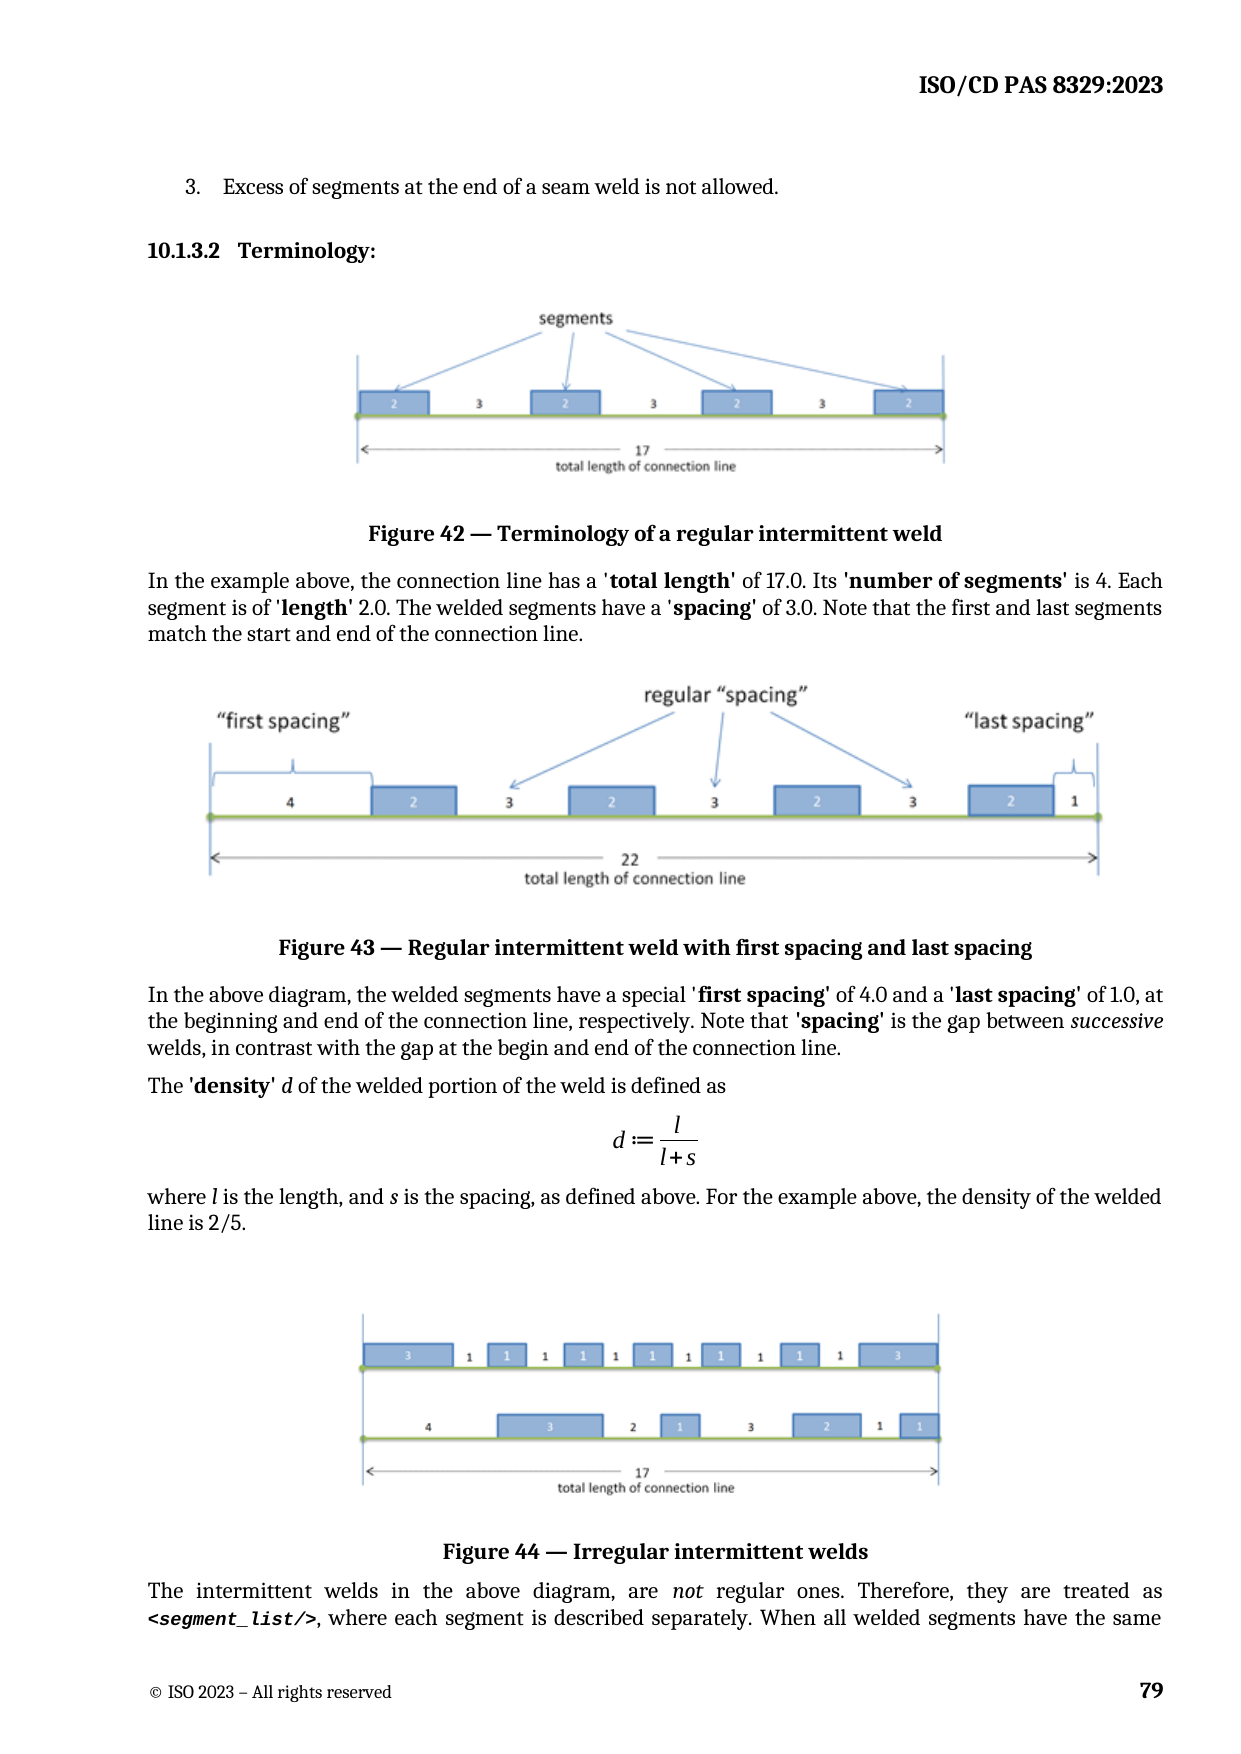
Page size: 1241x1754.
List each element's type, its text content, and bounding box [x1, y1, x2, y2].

text In the example above, the connection line has a 'total length' of 17.0. Its 'number of segments' is 4. Each segment is of 'length' 2.0. The welded segments have a 'spacing' of 3.0. Note that the first and last segments match the start and end of the connection line. [148, 568, 1163, 647]
picture [313, 1287, 998, 1527]
picture [192, 659, 1120, 922]
text The 'density' d of the welded portion of the weld is defined as [148, 1073, 1163, 1099]
text where l is the length, and s is the spacing, as defined above. For the example above, the density of the welded line is 2/5. [148, 1183, 1163, 1236]
text In the above diagram, the welded segments have a special 'first spacing' of 4.0 and a 'last spacing' of 1.0, at the beginning and end of the connection line, respectively. Note that 'spacing' is the gap between successive welds, in contrast with the gap at the begin and end of the connection line. [148, 982, 1163, 1061]
text Figure 42 — Terminology of a regular intermittent weld [148, 521, 1163, 547]
subtitle Terminology: [148, 238, 1163, 264]
text Figure 44 — Irregular intermittent welds [148, 1539, 1163, 1565]
text Figure 43 — Regular intermittent weld with first spacing and last spacing [148, 934, 1163, 961]
list Excess of segments at the end of a seam weld is not allowed. [185, 174, 1163, 200]
picture [310, 289, 1002, 509]
